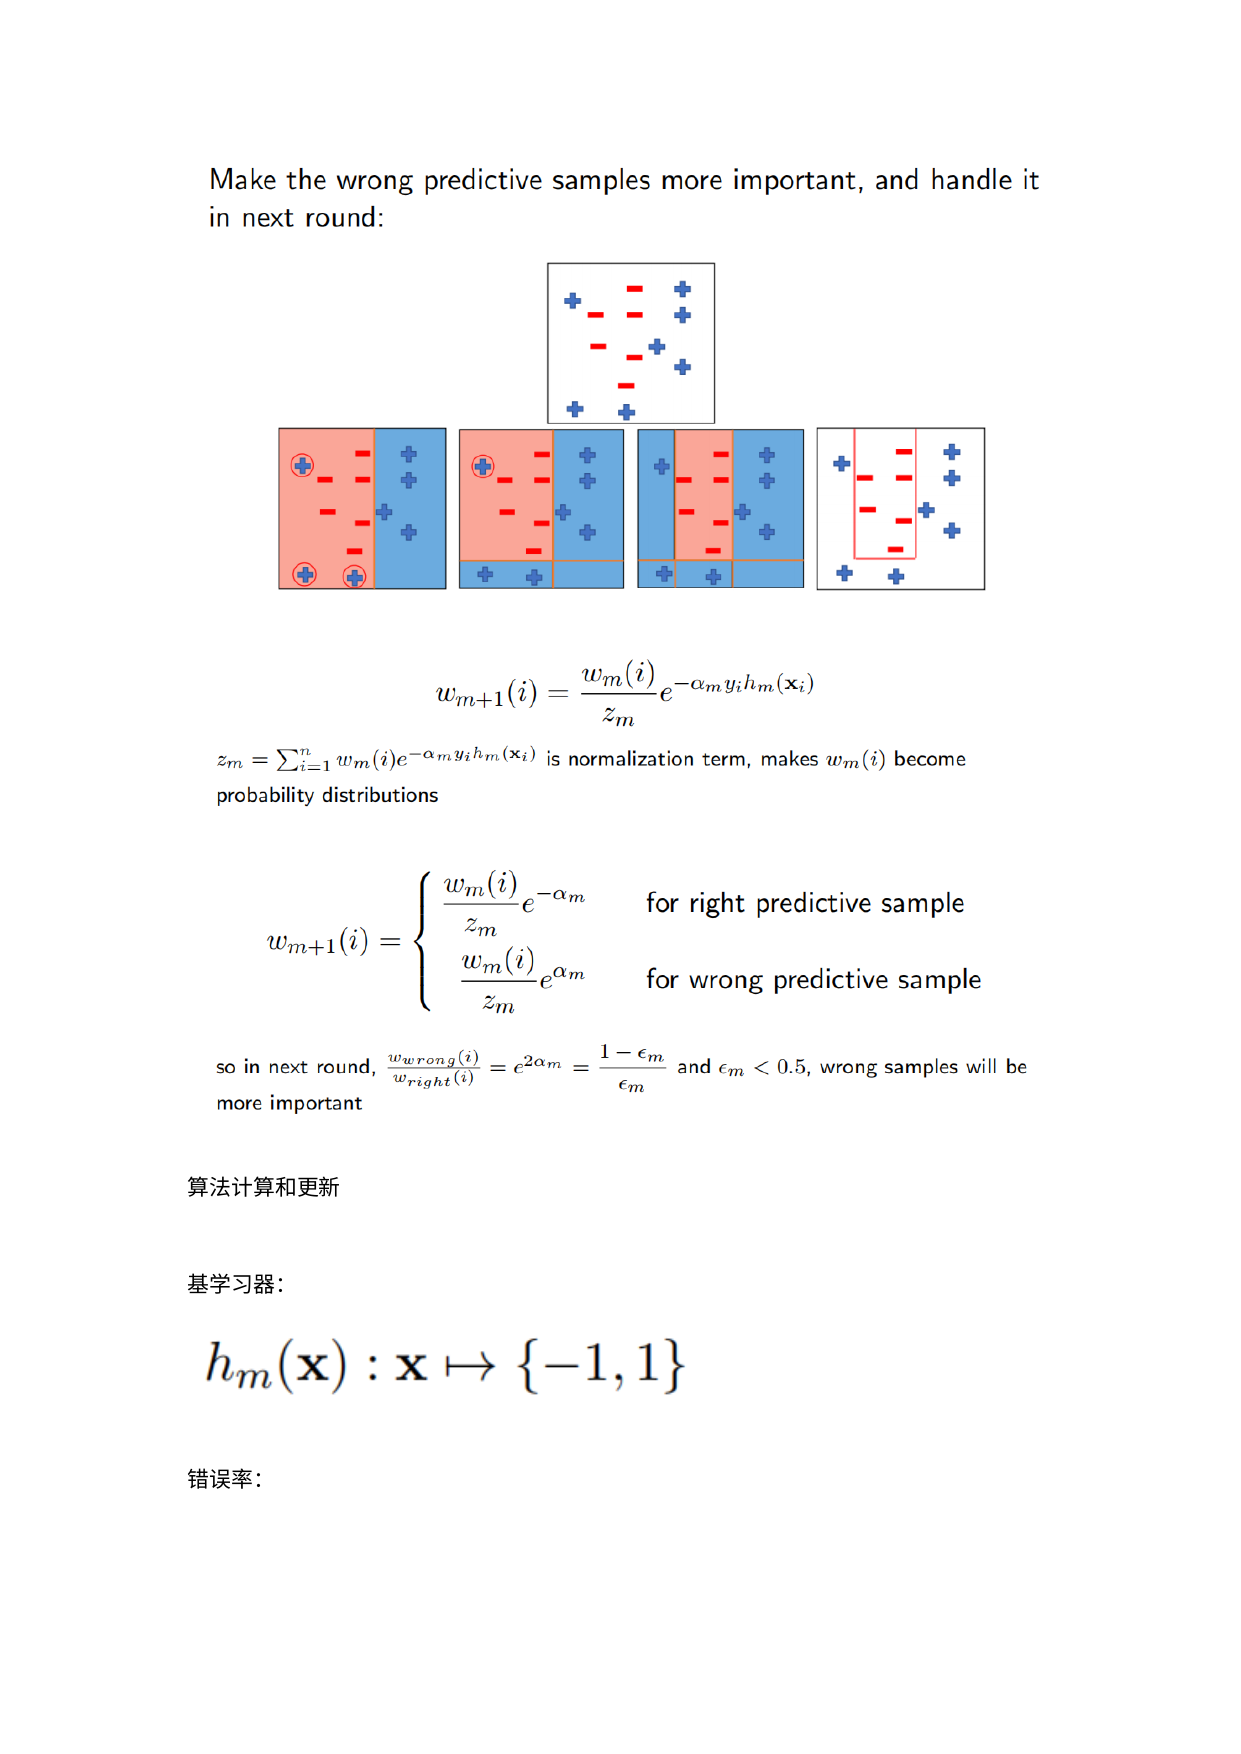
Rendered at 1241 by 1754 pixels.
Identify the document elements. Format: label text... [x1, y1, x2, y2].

list 基学习器： [187, 1267, 1053, 1299]
picture [187, 649, 1052, 1120]
list 算法计算和更新 [187, 1169, 1053, 1202]
list 错误率： [187, 1462, 1053, 1494]
picture [187, 162, 1052, 601]
picture [187, 1332, 688, 1420]
